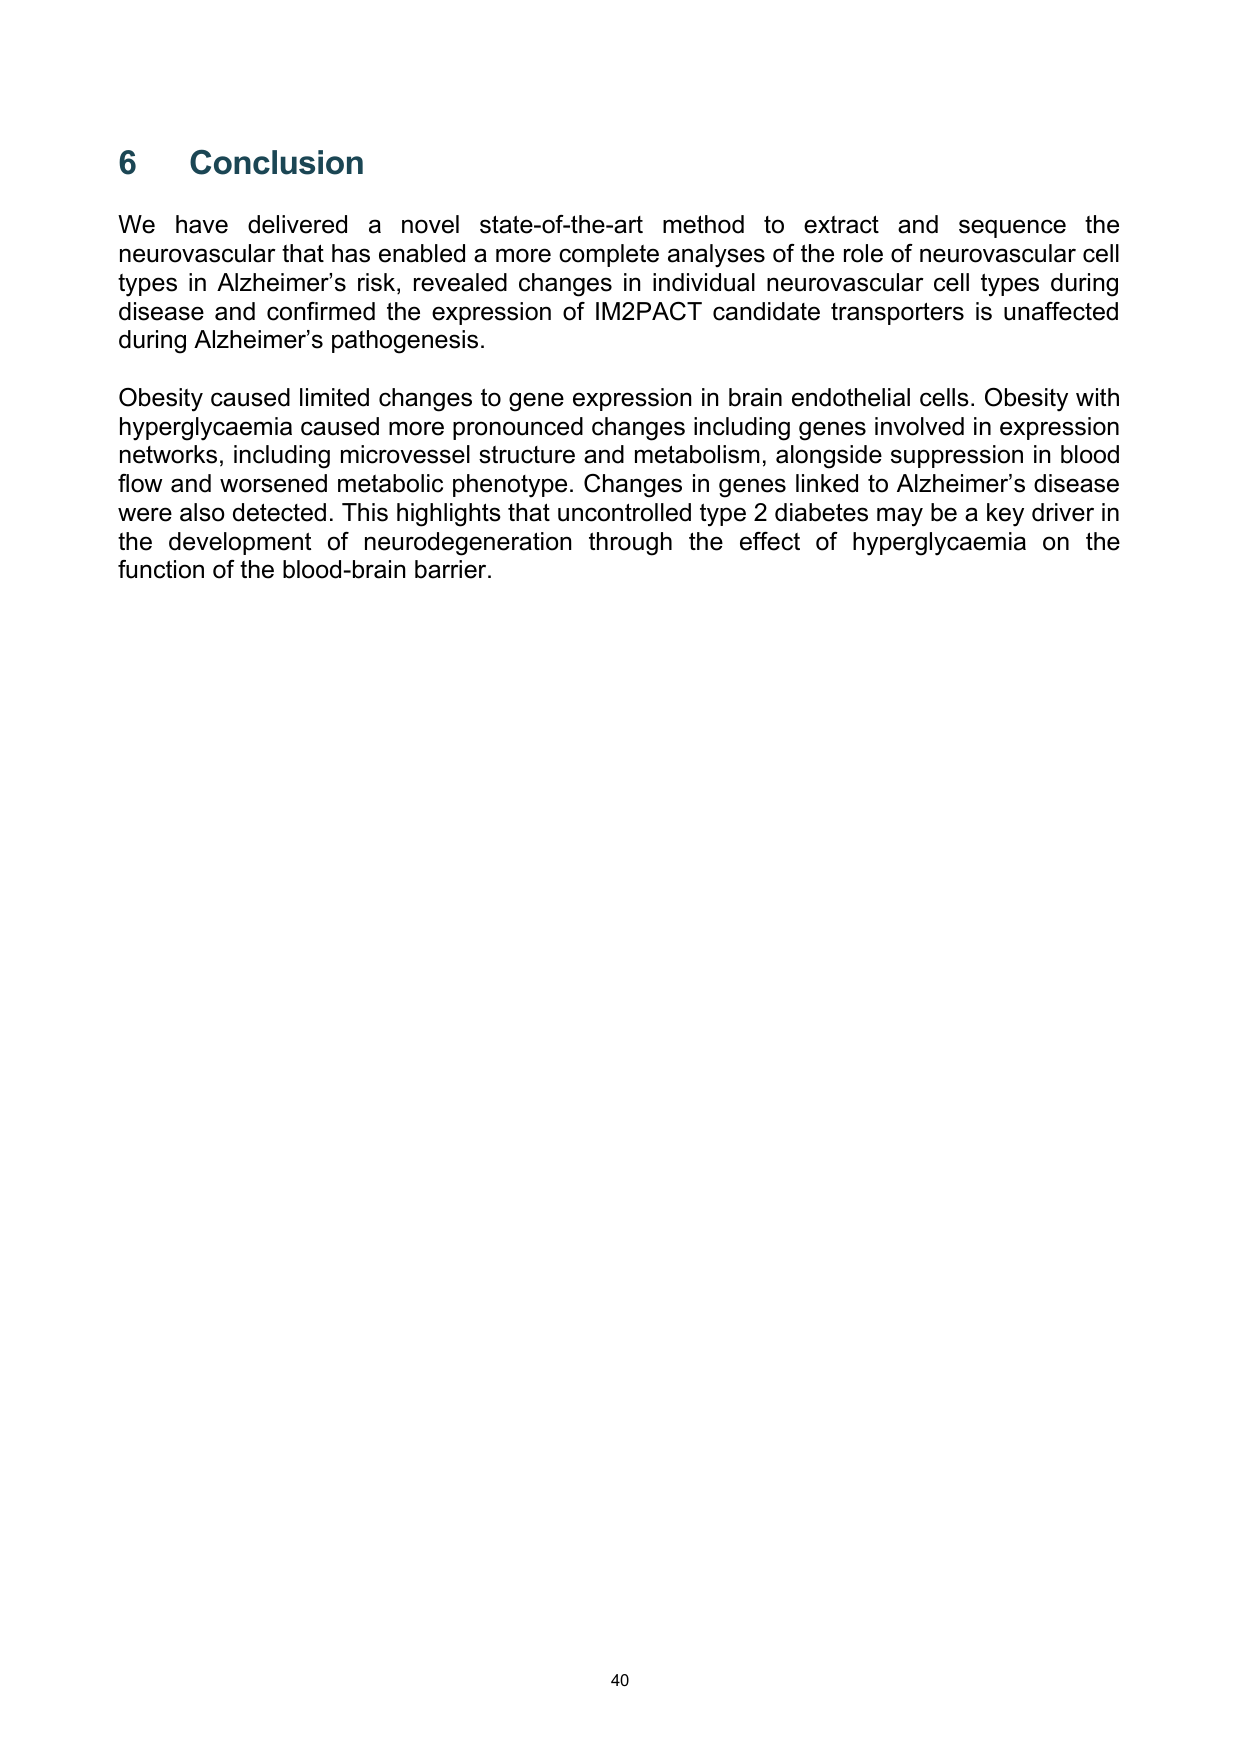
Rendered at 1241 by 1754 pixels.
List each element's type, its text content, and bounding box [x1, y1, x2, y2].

subtitle Conclusion [118, 143, 1122, 182]
text Obesity caused limited changes to gene expression in brain endothelial cells. Obesity with hyperglycaemia caused more pronounced changes including genes involved in expression networks, including microvessel structure and metabolism, alongside suppression in blood flow and worsened metabolic phenotype. Changes in genes linked to Alzheimer’s disease were also detected. This highlights that uncontrolled type 2 diabetes may be a key driver in the development of neurodegeneration through the effect of hyperglycaemia on the function of the blood-brain barrier. [118, 383, 1122, 584]
text We have delivered a novel state-of-the-art method to extract and sequence the neurovascular that has enabled a more complete analyses of the role of neurovascular cell types in Alzheimer’s risk, revealed changes in individual neurovascular cell types during disease and confirmed the expression of IM2PACT candidate transporters is unaffected during Alzheimer’s pathogenesis. [118, 210, 1122, 354]
